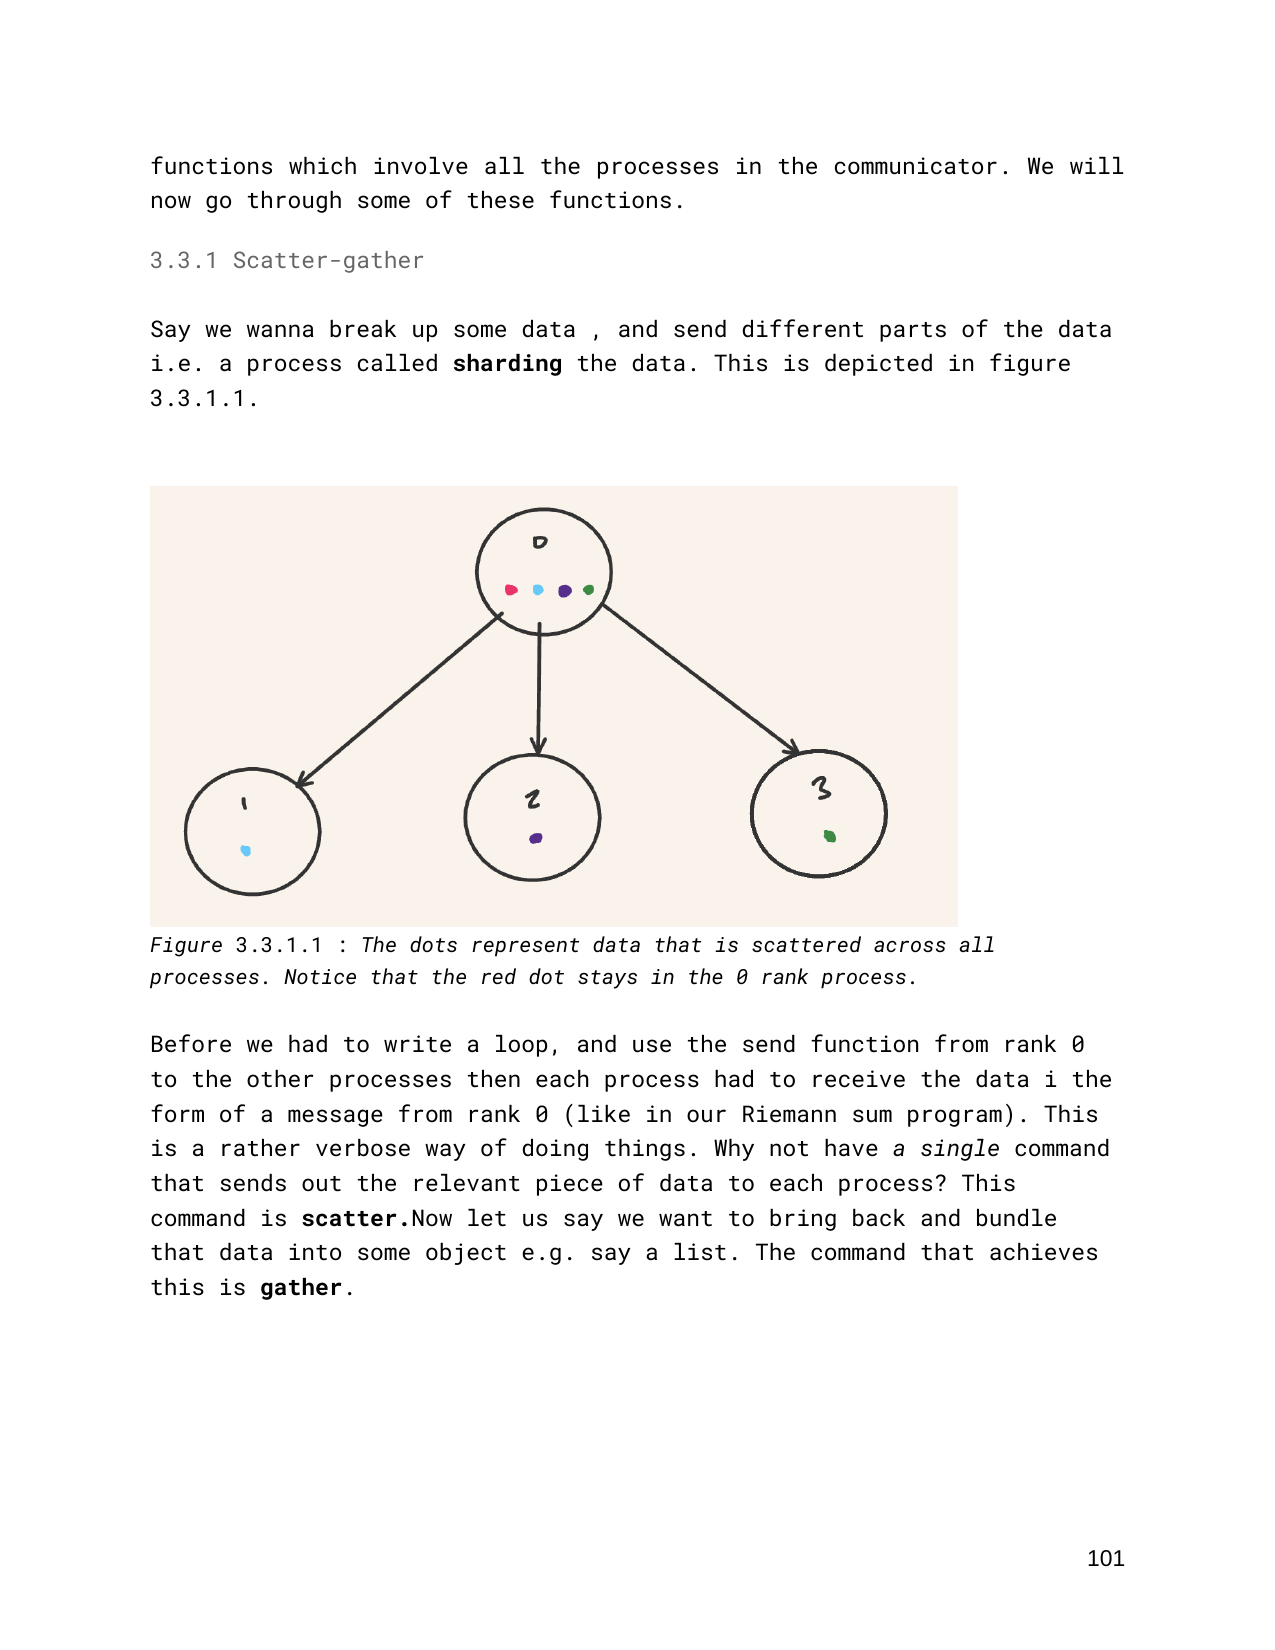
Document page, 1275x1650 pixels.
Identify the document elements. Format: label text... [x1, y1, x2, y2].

text Figure 3.3.1.1 : The dots represent data that is scattered across all processes. Notice that the red dot stays in the 0 rank process. [150, 931, 1125, 990]
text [150, 150, 1125, 215]
text Say we wanna break up some data , and send different parts of the data i.e. a process called sharding the data. This is depicted in figure 3.3.1.1. [150, 313, 1125, 413]
text Before we had to write a loop, and use the send function from rank 0 to the other processes then each process had to receive the data i the form of a message from rank 0 (like in our Riemann sum program). This is a rather verbose way of doing things. Why not have a single command that sends out the relevant piece of data to each process? This command is scatter.Now let us say we want to bring back and bundle that data into some object e.g. say a list. The command that achieves this is gather. [150, 1028, 1125, 1302]
subtitle 3.3.1 Scatter-gather [150, 244, 1125, 274]
picture [150, 486, 958, 927]
